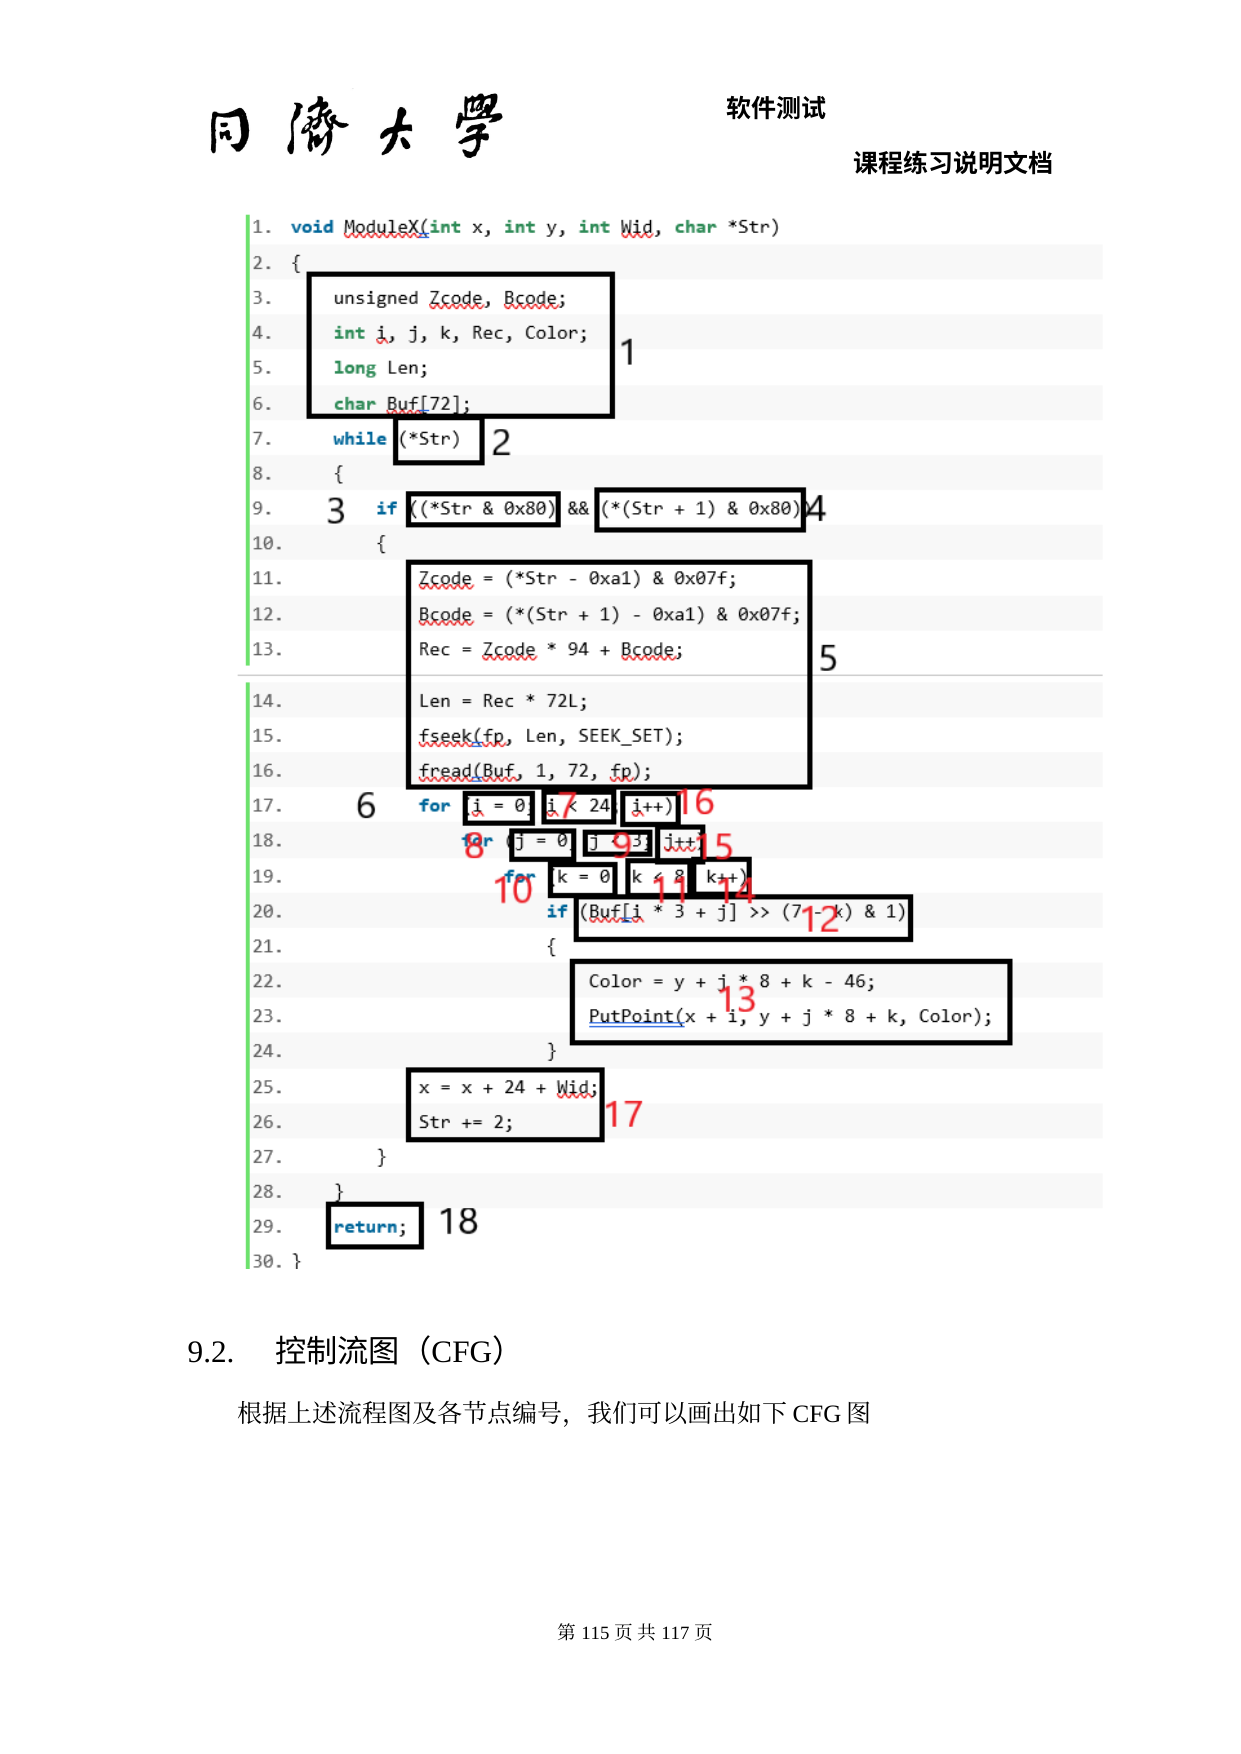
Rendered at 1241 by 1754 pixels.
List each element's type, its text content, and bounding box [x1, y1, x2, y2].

picture [237, 202, 1103, 1269]
subtitle 控制流图（CFG） [187, 1326, 1053, 1371]
text 根据上述流程图及各节点编号，我们可以画出如下CFG图 [187, 1393, 1053, 1429]
picture [188, 86, 520, 165]
